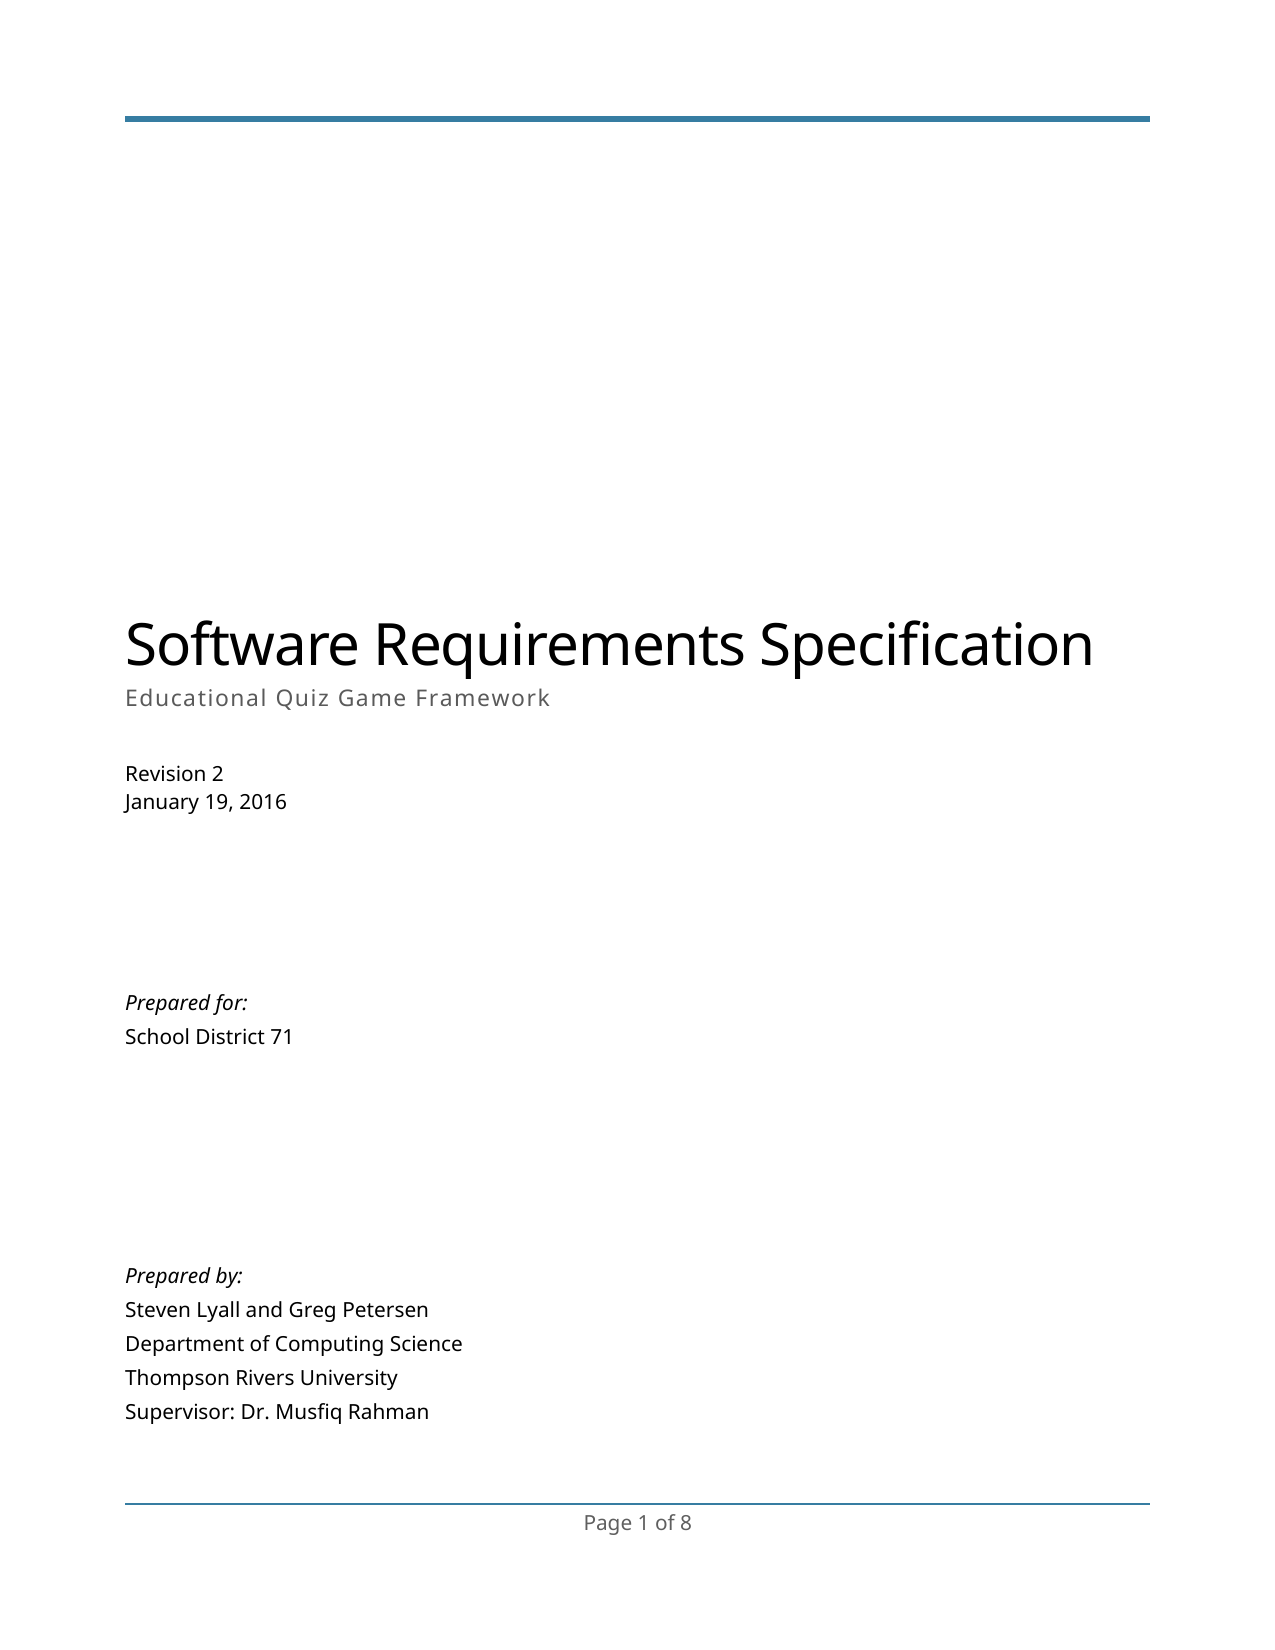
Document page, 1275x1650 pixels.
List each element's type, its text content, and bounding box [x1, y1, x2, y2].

text Prepared by: [125, 1261, 1150, 1289]
subtitle Educational Quiz Game Framework [125, 682, 1150, 713]
text Thompson Rivers University [125, 1363, 1150, 1391]
text School District 71 [125, 1022, 1150, 1051]
text Supervisor: Dr. Musfiq Rahman [125, 1397, 1150, 1426]
text Prepared for: [125, 988, 1150, 1017]
text Steven Lyall and Greg Petersen [125, 1295, 1150, 1323]
text Revision 2 [125, 759, 1150, 787]
title Software Requirements Specification [125, 603, 1150, 682]
text January 19, 2016 [125, 787, 1150, 816]
text Department of Computing Science [125, 1329, 1150, 1357]
